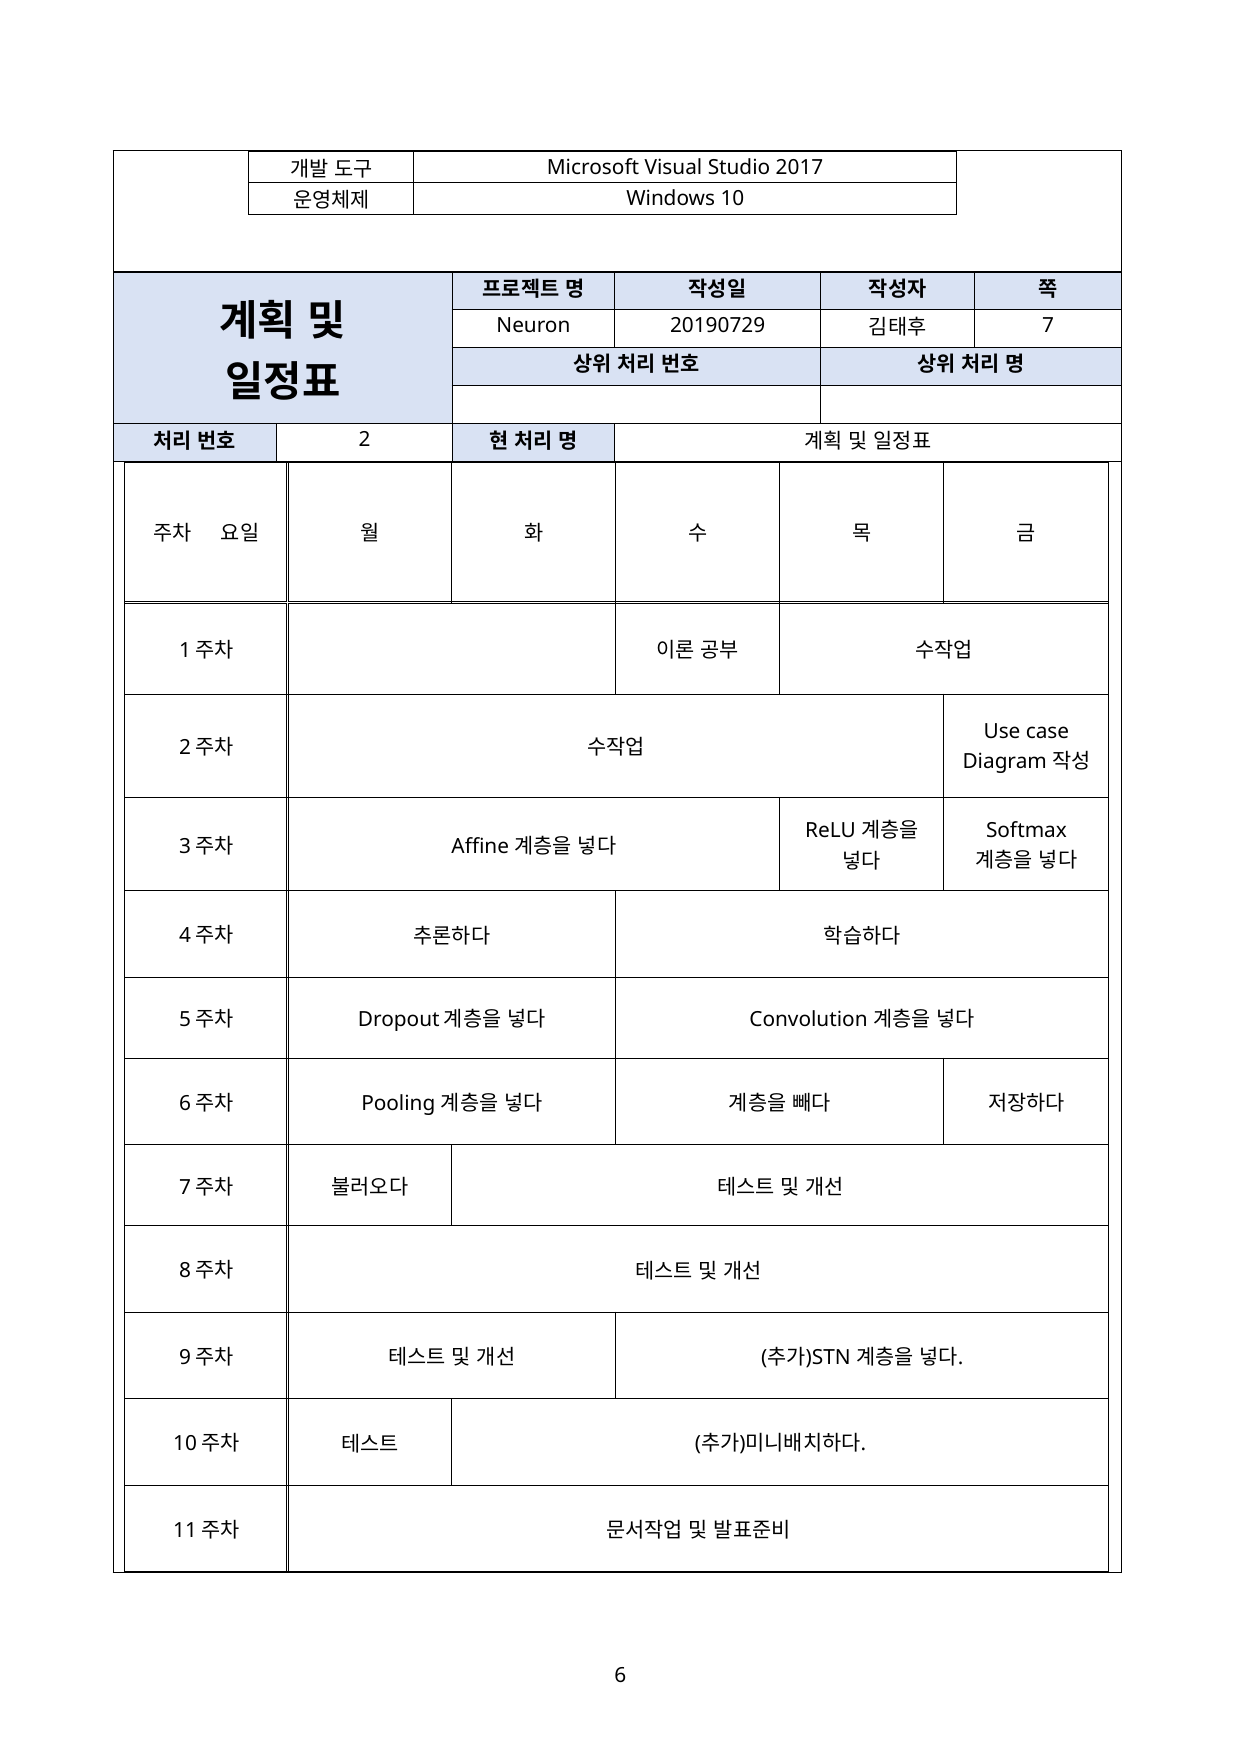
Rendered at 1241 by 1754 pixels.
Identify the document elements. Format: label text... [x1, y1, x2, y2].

table_cell [944, 463, 1108, 601]
table_cell [125, 1313, 286, 1398]
table_cell [452, 1399, 1108, 1485]
table_cell [114, 462, 124, 1572]
table_cell [289, 604, 615, 694]
table_cell [1109, 462, 1121, 1572]
table_cell [821, 386, 1121, 423]
table_cell [289, 1226, 1108, 1312]
table_cell [289, 1486, 1108, 1571]
table_cell [289, 798, 779, 890]
table_cell 처리 번호 [114, 424, 276, 461]
table_cell [125, 1059, 286, 1144]
table_cell 작성자 [821, 273, 974, 309]
table_cell [125, 978, 286, 1058]
table_cell 7 [975, 310, 1121, 347]
table_cell 2 [277, 424, 452, 461]
table_cell [125, 1399, 286, 1485]
table_cell [125, 1486, 286, 1571]
table_cell 계획 및 일정표 [114, 273, 452, 423]
table_cell [125, 891, 286, 977]
table_cell [125, 695, 286, 797]
table_cell [125, 604, 286, 694]
table_cell 상위 처리 명 [821, 348, 1121, 385]
table_cell 김태후 [821, 310, 974, 347]
table_cell 작성일 [615, 273, 820, 309]
table_cell 프로젝트 명 [453, 273, 614, 309]
table_cell [944, 798, 1108, 890]
table_cell [780, 463, 943, 601]
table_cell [114, 151, 1121, 271]
table_cell [616, 1313, 1108, 1398]
table_cell [780, 798, 943, 890]
table_cell [289, 1313, 615, 1398]
table_cell [289, 463, 451, 601]
table_cell [616, 463, 779, 601]
table_cell 쪽 [975, 273, 1121, 309]
table_cell [616, 1059, 943, 1144]
table_cell [944, 695, 1108, 797]
table_cell [289, 978, 615, 1058]
table_cell [616, 604, 779, 694]
table_cell [452, 1145, 1108, 1225]
table_cell [289, 695, 943, 797]
table_cell [616, 891, 1108, 977]
table_cell [289, 1145, 451, 1225]
table_cell Neuron [453, 310, 614, 347]
table_cell [616, 978, 1108, 1058]
table_cell 20190729 [615, 310, 820, 347]
table_cell [780, 604, 1108, 694]
table_cell [125, 1145, 286, 1225]
table_cell 상위 처리 번호 [453, 348, 820, 385]
table_cell [289, 891, 615, 977]
table_cell [453, 386, 820, 423]
table_cell 계획 및 일정표 [615, 424, 1121, 461]
table_cell [125, 463, 286, 601]
table_cell 현 처리 명 [453, 424, 614, 461]
table_cell [125, 1226, 286, 1312]
table_cell [289, 1059, 615, 1144]
table_cell [944, 1059, 1108, 1144]
table_cell [125, 798, 286, 890]
table_cell [289, 1399, 451, 1485]
table_cell [452, 463, 615, 601]
